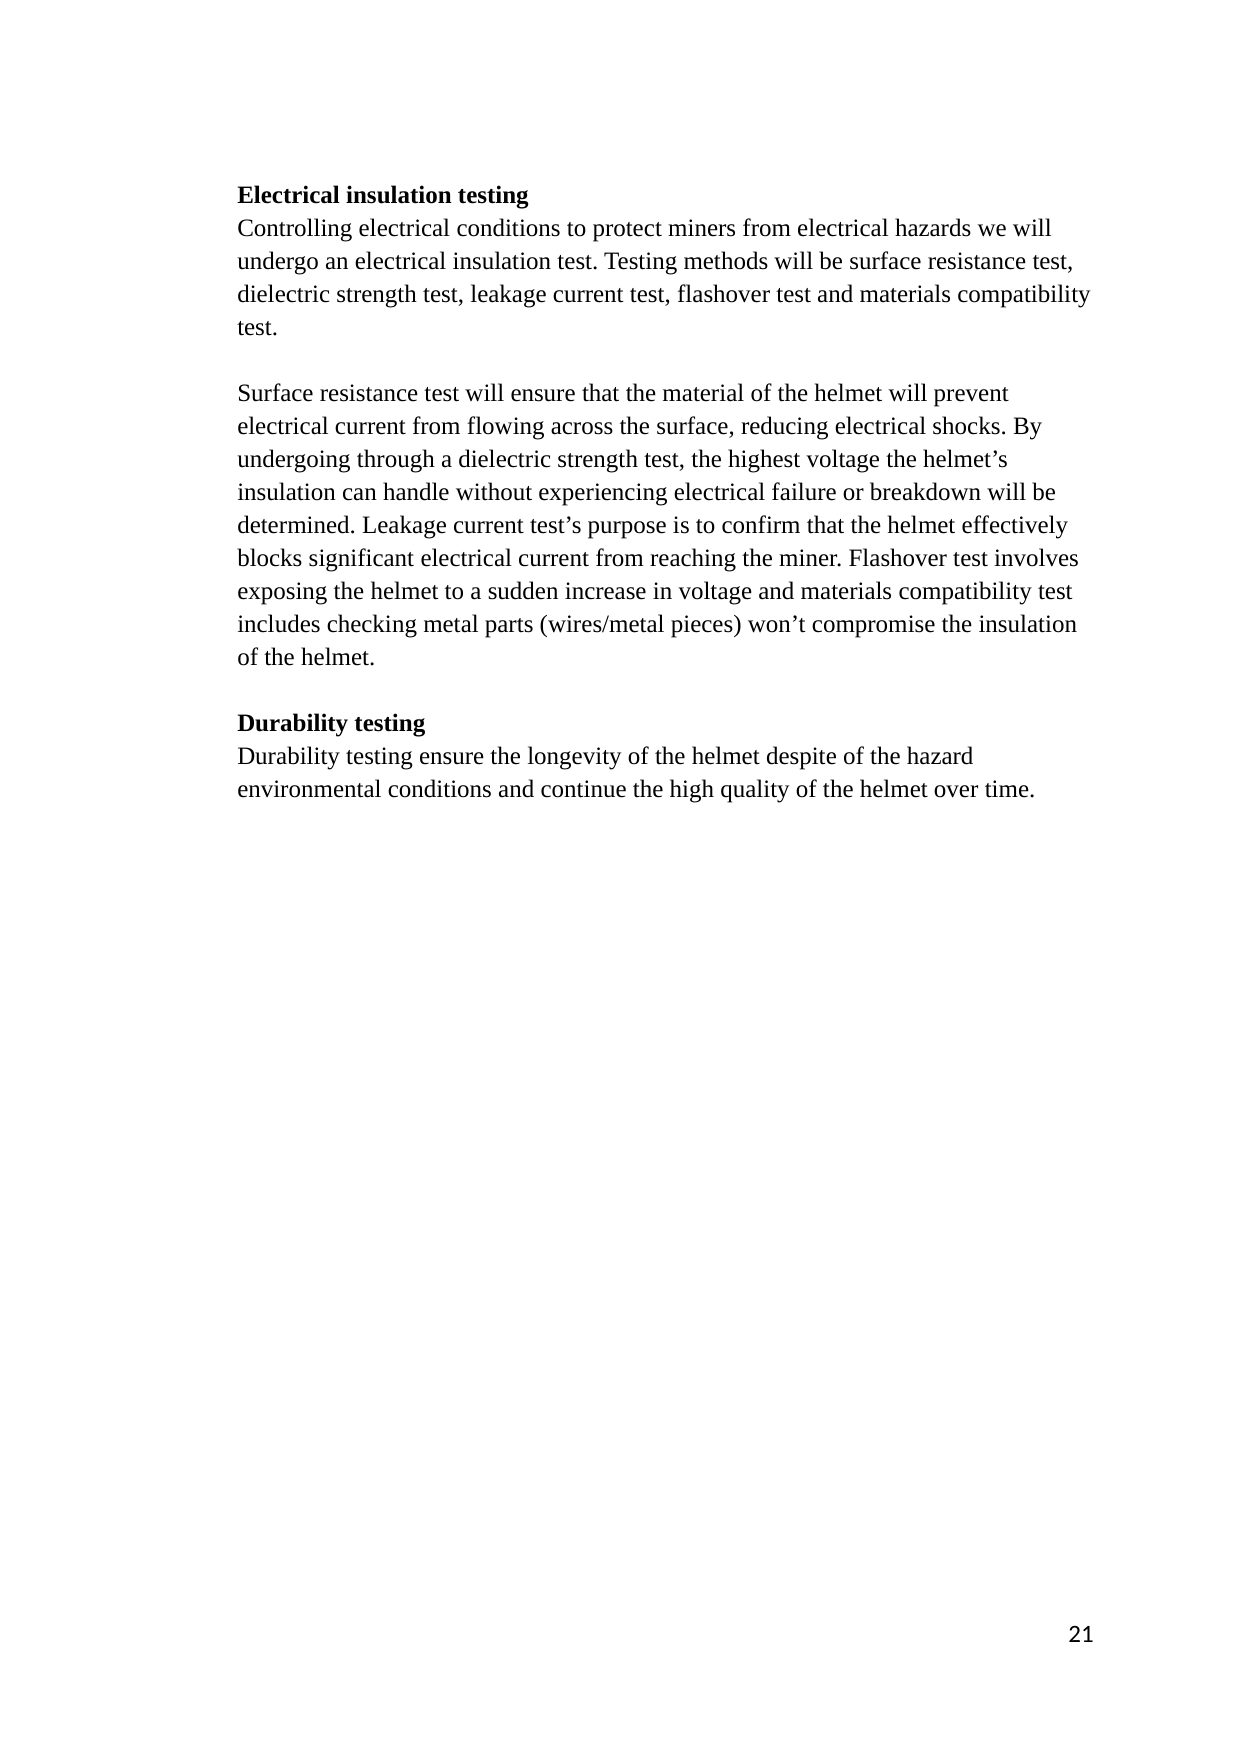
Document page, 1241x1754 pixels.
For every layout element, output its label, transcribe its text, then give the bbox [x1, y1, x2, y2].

text Durability testing [237, 708, 1093, 737]
text Controlling electrical conditions to protect miners from electrical hazards we will undergo an electrical insulation test. Testing methods will be surface resistance test, dielectric strength test, leakage current test, flashover test and materials compatibility test. [237, 213, 1093, 341]
text Surface resistance test will ensure that the material of the helmet will prevent electrical current from flowing across the surface, reducing electrical shocks. By undergoing through a dielectric strength test, the highest voltage the helmet’s insulation can handle without experiencing electrical failure or breakdown will be determined. Leakage current test’s purpose is to confirm that the helmet effectively blocks significant electrical current from reaching the miner. Flashover test involves exposing the helmet to a sudden increase in voltage and materials compatibility test includes checking metal parts (wires/metal pieces) won’t compromise the insulation of the helmet. [237, 378, 1093, 671]
text Durability testing ensure the longevity of the helmet despite of the hazard environmental conditions and continue the high quality of the helmet over time. [237, 741, 1093, 803]
text Electrical insulation testing [237, 180, 1093, 209]
